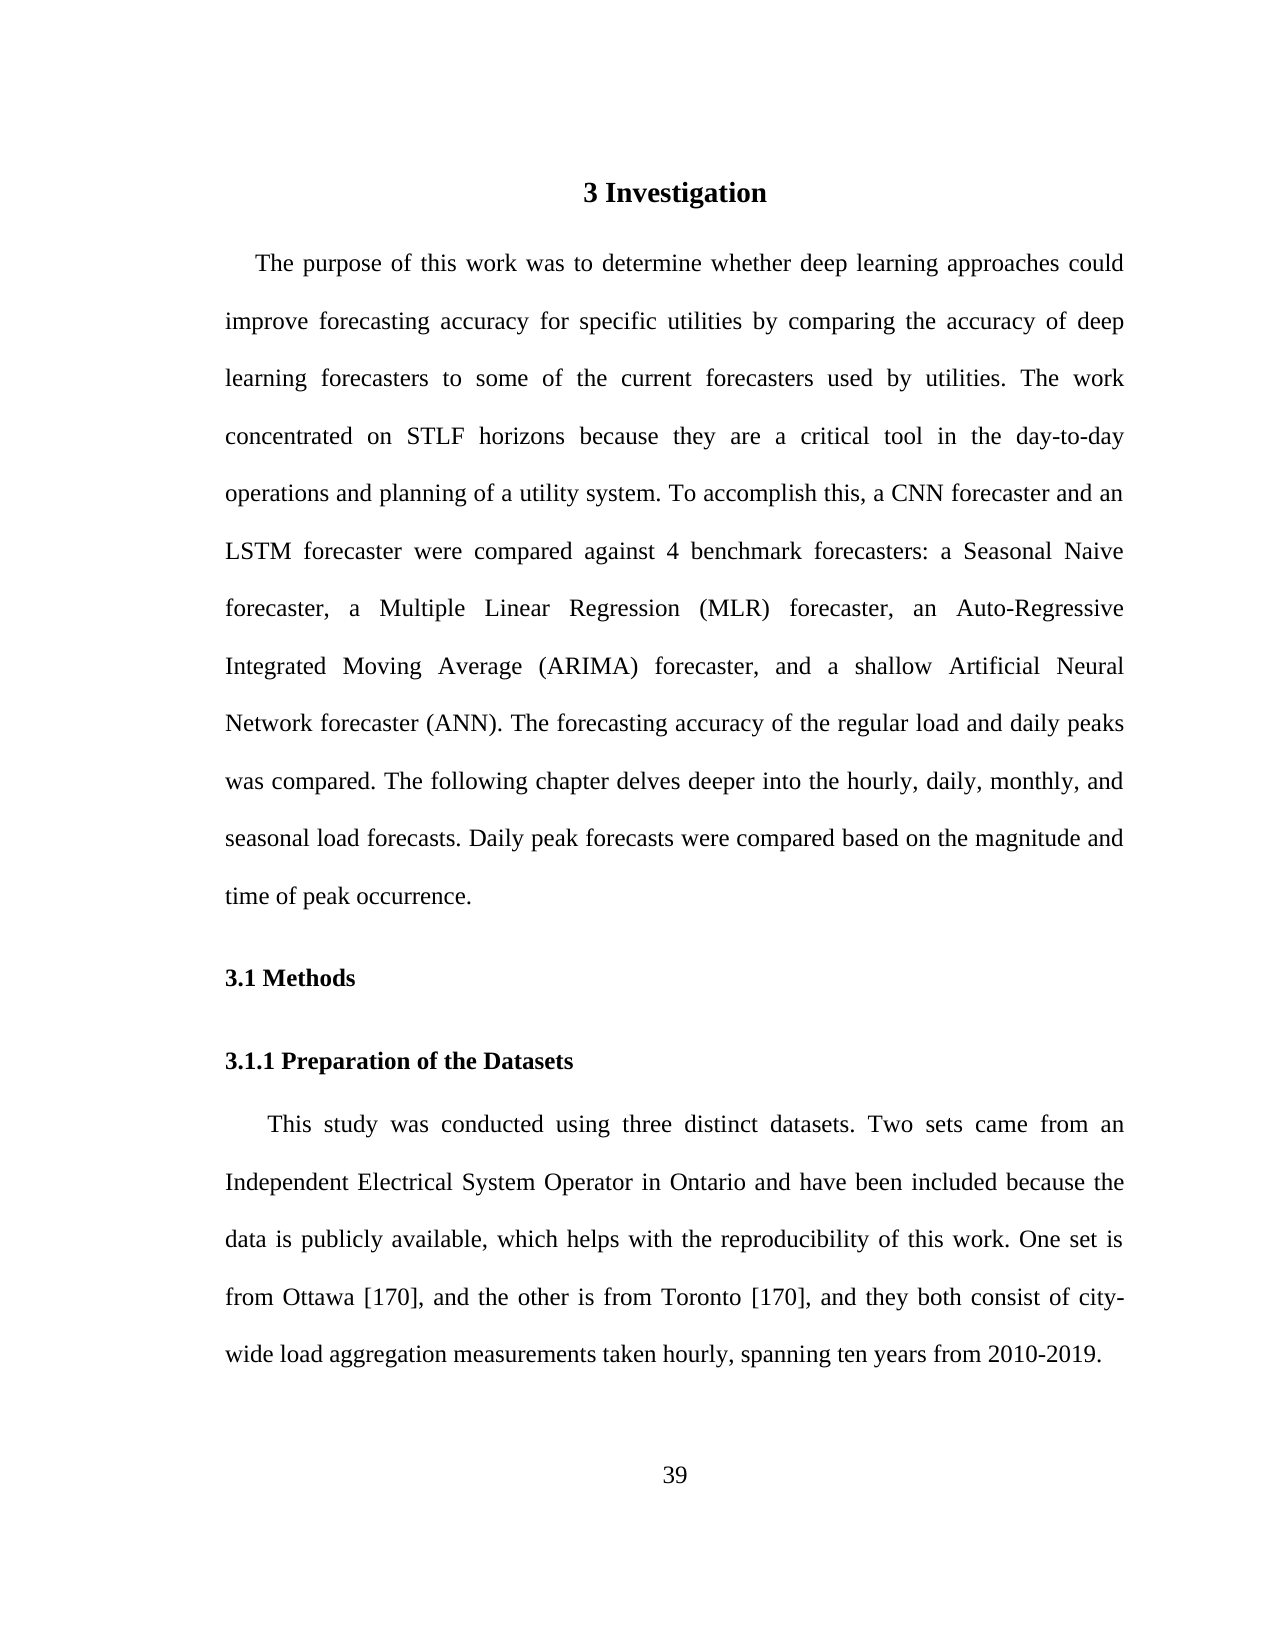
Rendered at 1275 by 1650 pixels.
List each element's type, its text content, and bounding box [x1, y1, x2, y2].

text The purpose of this work was to determine whether deep learning approaches could improve forecasting accuracy for specific utilities by comparing the accuracy of deep learning forecasters to some of the current forecasters used by utilities. The work concentrated on STLF horizons because they are a critical tool in the day-to-day operations and planning of a utility system. To accomplish this, a CNN forecaster and an LSTM forecaster were compared against 4 benchmark forecasters: a Seasonal Naive forecaster, a Multiple Linear Regression (MLR) forecaster, an Auto-Regressive Integrated Moving Average (ARIMA) forecaster, and a shallow Artificial Neural Network forecaster (ANN). The forecasting accuracy of the regular load and daily peaks was compared. The following chapter delves deeper into the hourly, daily, monthly, and seasonal load forecasts. Daily peak forecasts were compared based on the magnitude and time of peak occurrence. [225, 248, 1125, 909]
subtitle 3.1.1 Preparation of the Datasets [225, 1046, 1125, 1074]
subtitle 3.1 Methods [225, 963, 1125, 992]
text This study was conducted using three distinct datasets. Two sets came from an Independent Electrical System Operator in Ontario and have been included because the data is publicly available, which helps with the reproducibility of this work. One set is from Ottawa [170], and the other is from Toronto [170], and they both consist of city-wide load aggregation measurements taken hourly, spanning ten years from 2010-2019. [225, 1109, 1125, 1368]
subtitle 3 Investigation [225, 175, 1125, 208]
